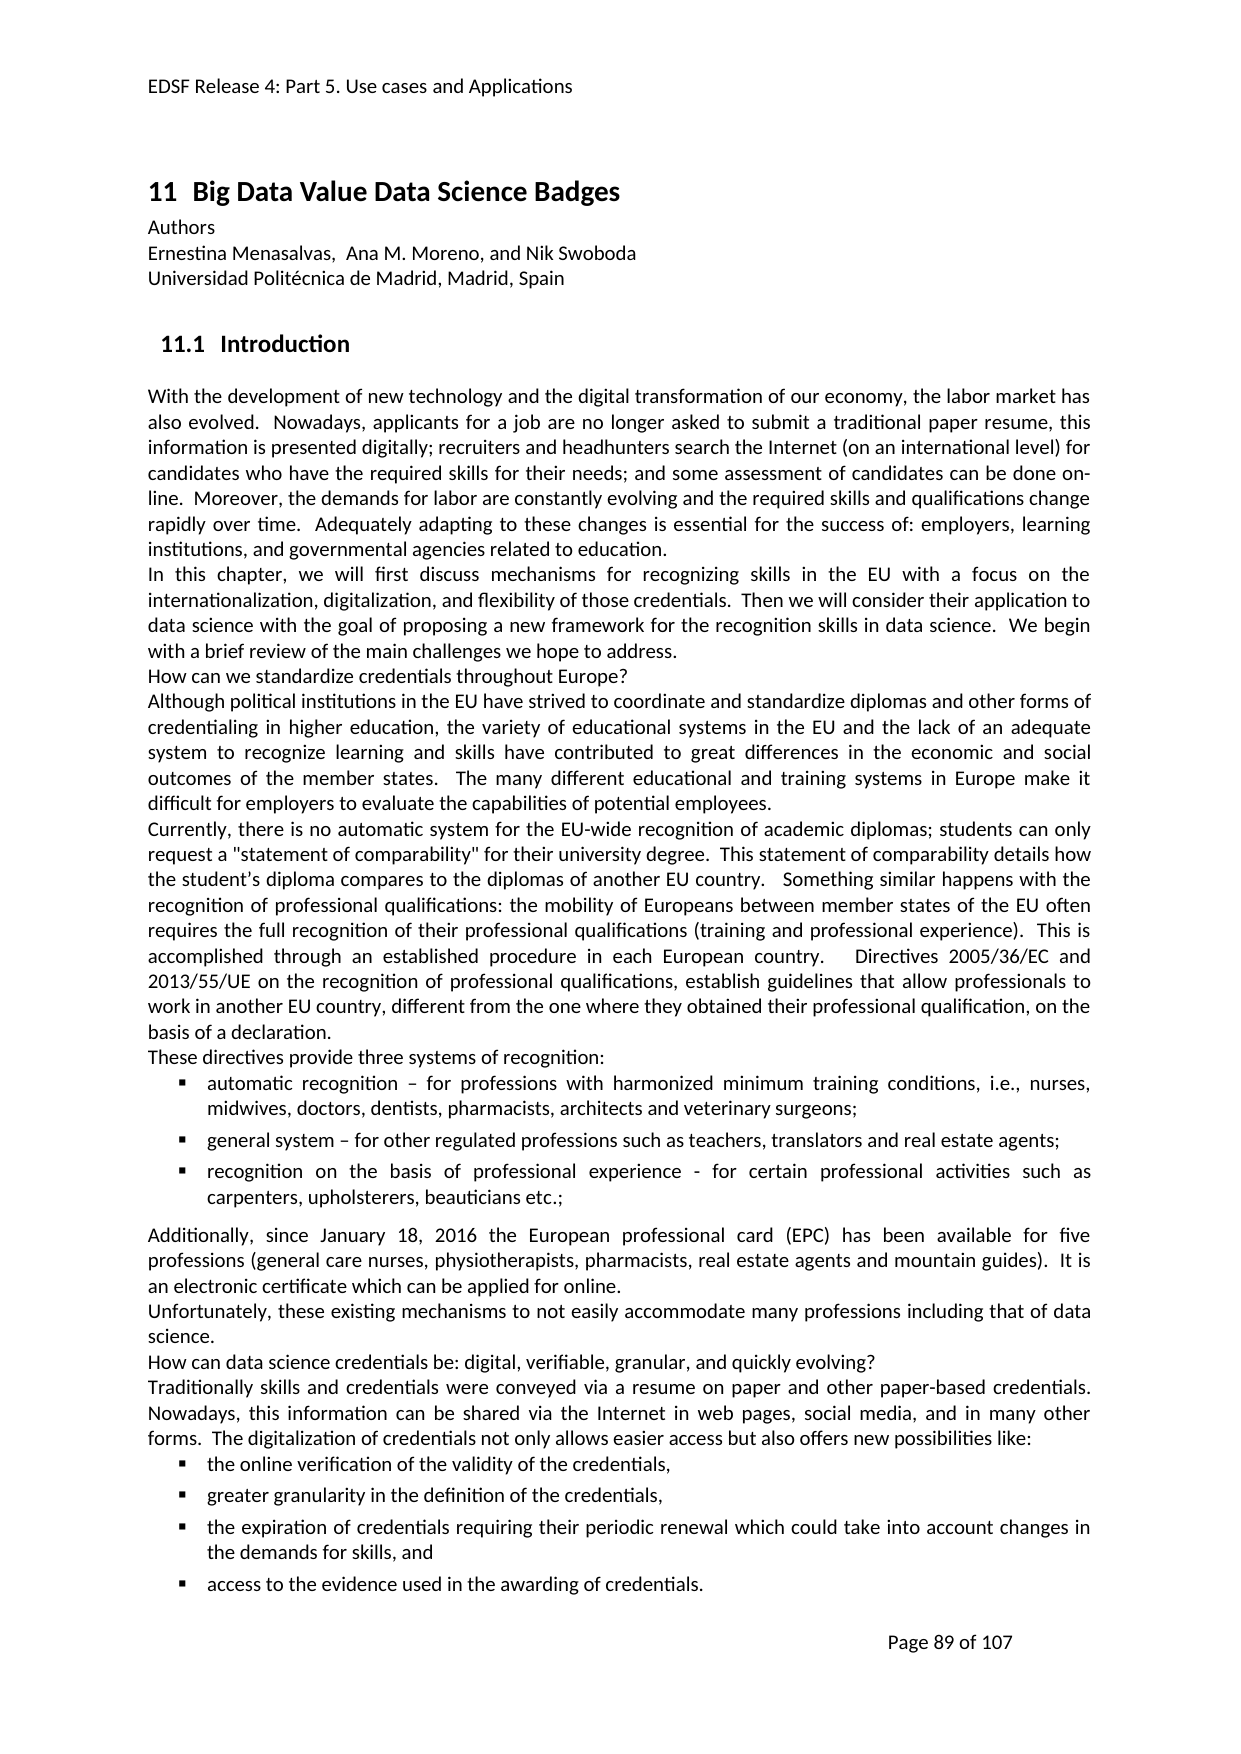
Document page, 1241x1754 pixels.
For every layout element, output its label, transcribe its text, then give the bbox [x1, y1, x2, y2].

subtitle Introduction [160, 328, 1093, 359]
text How can data science credentials be: digital, verifiable, granular, and quickly evolving? [148, 1349, 1093, 1374]
text Universidad Politécnica de Madrid, Madrid, Spain [148, 265, 1093, 291]
text Ernestina Menasalvas, Ana M. Moreno, and Nik Swoboda [148, 240, 1093, 265]
list greater granularity in the definition of the credentials, [177, 1482, 1093, 1508]
text Currently, there is no automatic system for the EU-wide recognition of academic diplomas; students can only request a "statement of comparability" for their university degree. This statement of comparability details how the student’s diploma compares to the diplomas of another EU country. Something similar happens with the recognition of professional qualifications: the mobility of Europeans between member states of the EU often requires the full recognition of their professional qualifications (training and professional experience). This is accomplished through an established procedure in each European country. Directives 2005/36/EC and 2013/55/UE on the recognition of professional qualifications, establish guidelines that allow professionals to work in another EU country, different from the one where they obtained their professional qualification, on the basis of a declaration. [148, 816, 1093, 1044]
list general system – for other regulated professions such as teachers, translators and real estate agents; [177, 1127, 1093, 1152]
list access to the evidence used in the awarding of credentials. [177, 1571, 1093, 1597]
list recognition on the basis of professional experience - for certain professional activities such as carpenters, upholsterers, beauticians etc.; [177, 1159, 1093, 1209]
subtitle Big Data Value Data Science Badges [148, 173, 1093, 208]
text How can we standardize credentials throughout Europe? [148, 663, 1093, 689]
list the expiration of credentials requiring their periodic renewal which could take into account changes in the demands for skills, and [177, 1514, 1093, 1565]
text In this chapter, we will first discuss mechanisms for recognizing skills in the EU with a focus on the internationalization, digitalization, and flexibility of those credentials. Then we will consider their application to data science with the goal of proposing a new framework for the recognition skills in data science. We begin with a brief review of the main challenges we hope to address. [148, 562, 1093, 663]
text Unfortunately, these existing mechanisms to not easily accommodate many professions including that of data science. [148, 1298, 1093, 1349]
text Traditionally skills and credentials were conveyed via a resume on paper and other paper-based credentials. Nowadays, this information can be shared via the Internet in web pages, social media, and in many other forms. The digitalization of credentials not only allows easier access but also offers new possibilities like: [148, 1374, 1093, 1451]
list automatic recognition – for professions with harmonized minimum training conditions, i.e., nurses, midwives, doctors, dentists, pharmacists, architects and veterinary surgeons; [177, 1070, 1093, 1121]
text Although political institutions in the EU have strived to coordinate and standardize diplomas and other forms of credentialing in higher education, the variety of educational systems in the EU and the lack of an adequate system to recognize learning and skills have contributed to great differences in the economic and social outcomes of the member states. The many different educational and training systems in Europe make it difficult for employers to evaluate the capabilities of potential employees. [148, 689, 1093, 816]
text Authors [148, 214, 1093, 240]
list the online verification of the validity of the credentials, [177, 1451, 1093, 1476]
text Additionally, since January 18, 2016 the European professional card (EPC) has been available for five professions (general care nurses, physiotherapists, pharmacists, real estate agents and mountain guides). It is an electronic certificate which can be applied for online. [148, 1222, 1093, 1298]
text These directives provide three systems of recognition: [148, 1044, 1093, 1070]
text With the development of new technology and the digital transformation of our economy, the labor market has also evolved. Nowadays, applicants for a job are no longer asked to submit a traditional paper resume, this information is presented digitally; recruiters and headhunters search the Internet (on an international level) for candidates who have the required skills for their needs; and some assessment of candidates can be done on-line. Moreover, the demands for labor are constantly evolving and the required skills and qualifications change rapidly over time. Adequately adapting to these changes is essential for the success of: employers, learning institutions, and governmental agencies related to education. [148, 384, 1093, 562]
